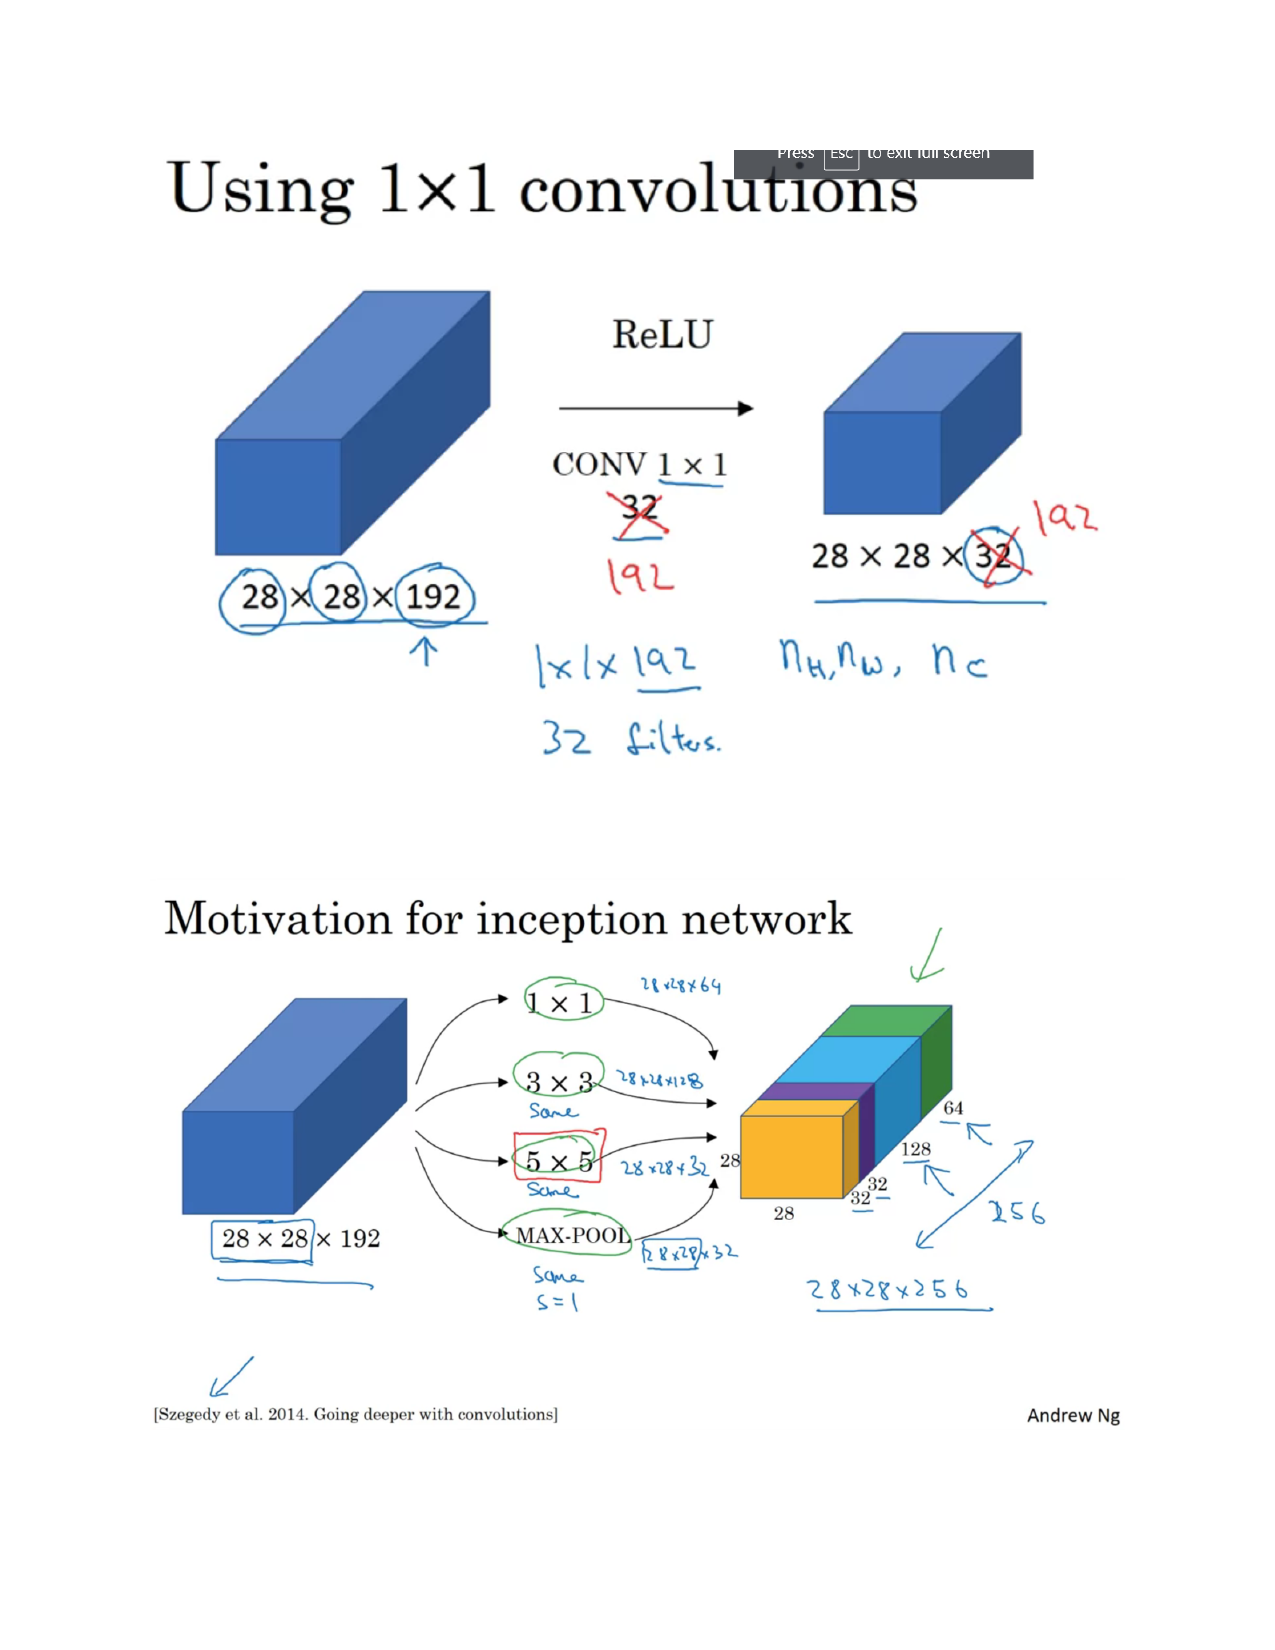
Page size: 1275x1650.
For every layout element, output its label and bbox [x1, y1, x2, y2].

picture [150, 877, 1125, 1430]
picture [150, 150, 1125, 859]
